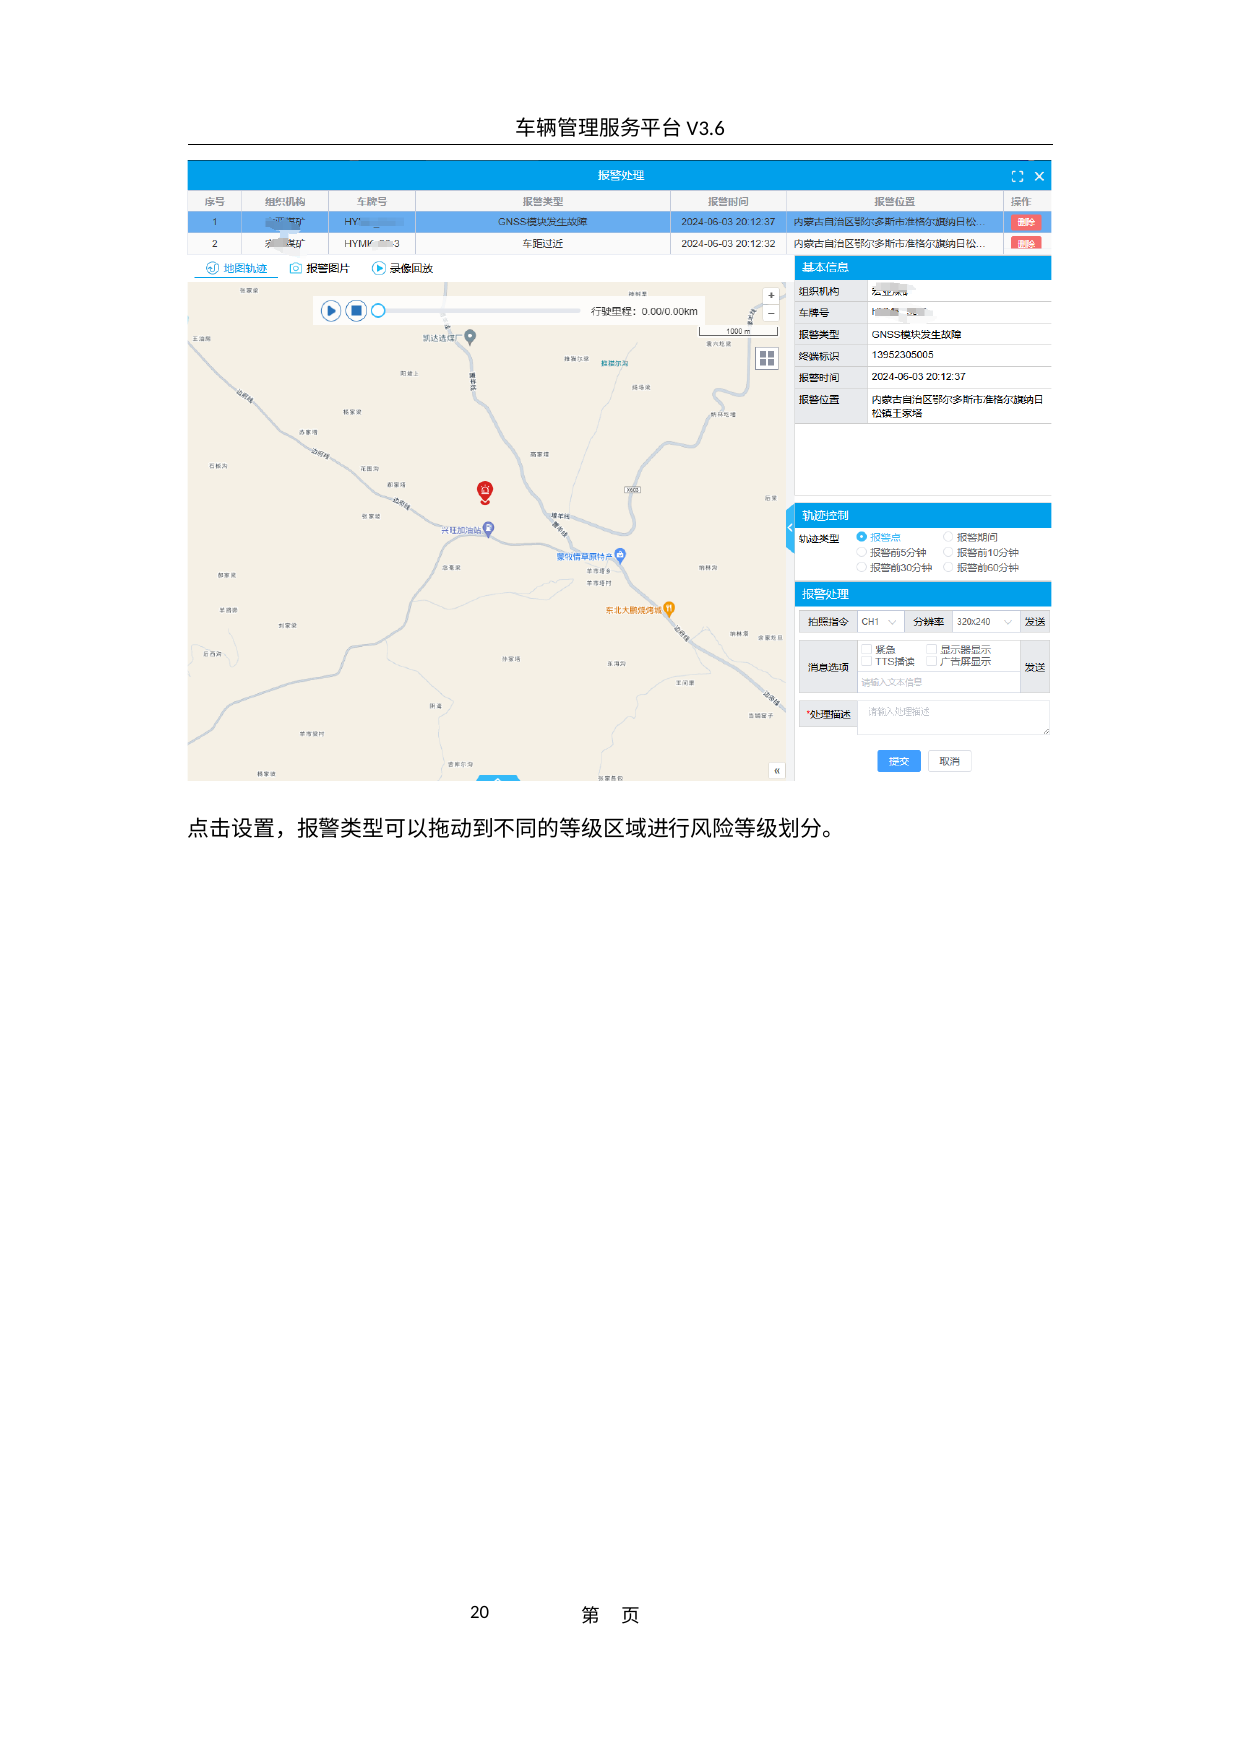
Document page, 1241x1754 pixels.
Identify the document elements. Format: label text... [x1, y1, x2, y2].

text 点击设置，报警类型可以拖动到不同的等级区域进行风险等级划分。 [187, 810, 1053, 843]
picture [187, 191, 1052, 781]
